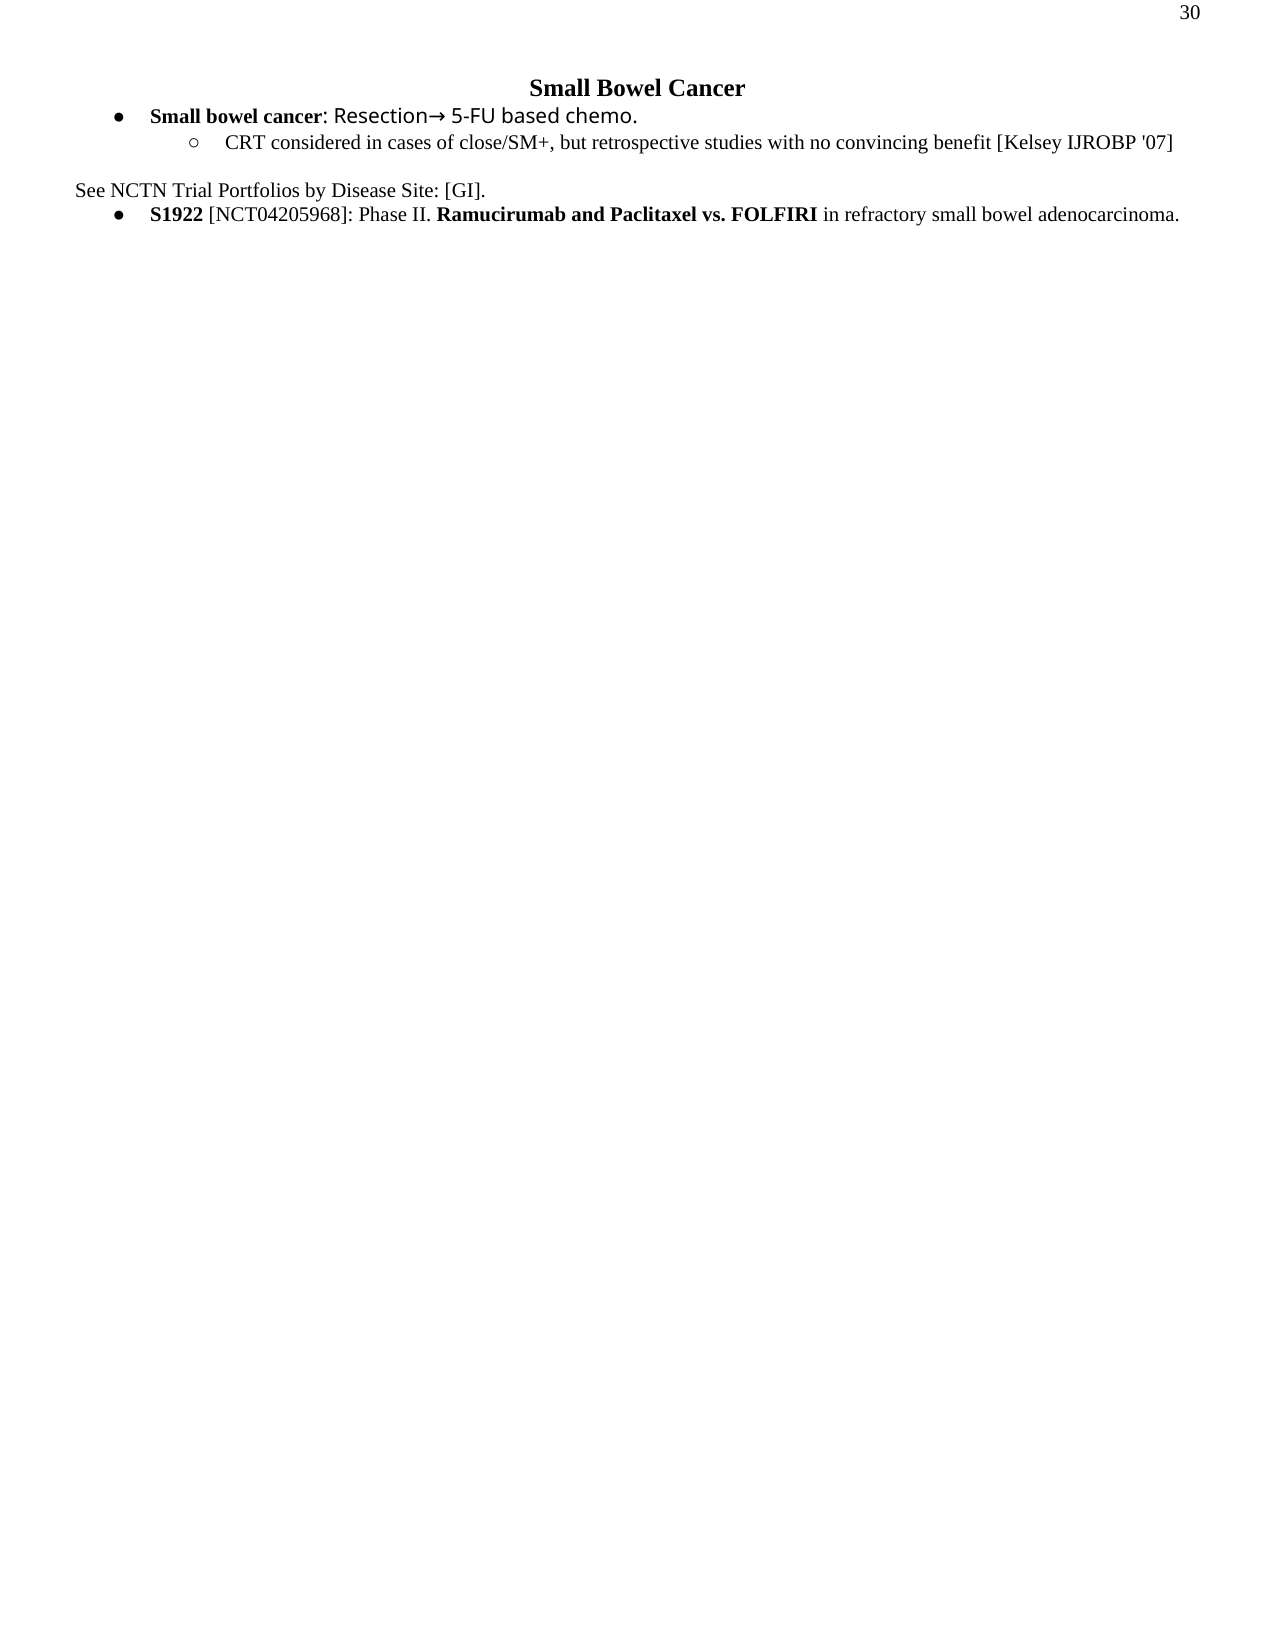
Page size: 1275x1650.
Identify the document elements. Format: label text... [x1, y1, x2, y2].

list Small bowel cancer: Resection→ 5-FU based chemo. [112, 102, 1200, 130]
subtitle Small Bowel Cancer [75, 73, 1200, 101]
text See NCTN Trial Portfolios by Disease Site: [GI]. [75, 178, 1200, 202]
list S1922 [NCT04205968]: Phase II. Ramucirumab and Paclitaxel vs. FOLFIRI in refractory small bowel adenocarcinoma. [112, 202, 1200, 226]
list CRT considered in cases of close/SM+, but retrospective studies with no convincing benefit [Kelsey IJROBP '07] [187, 130, 1200, 154]
